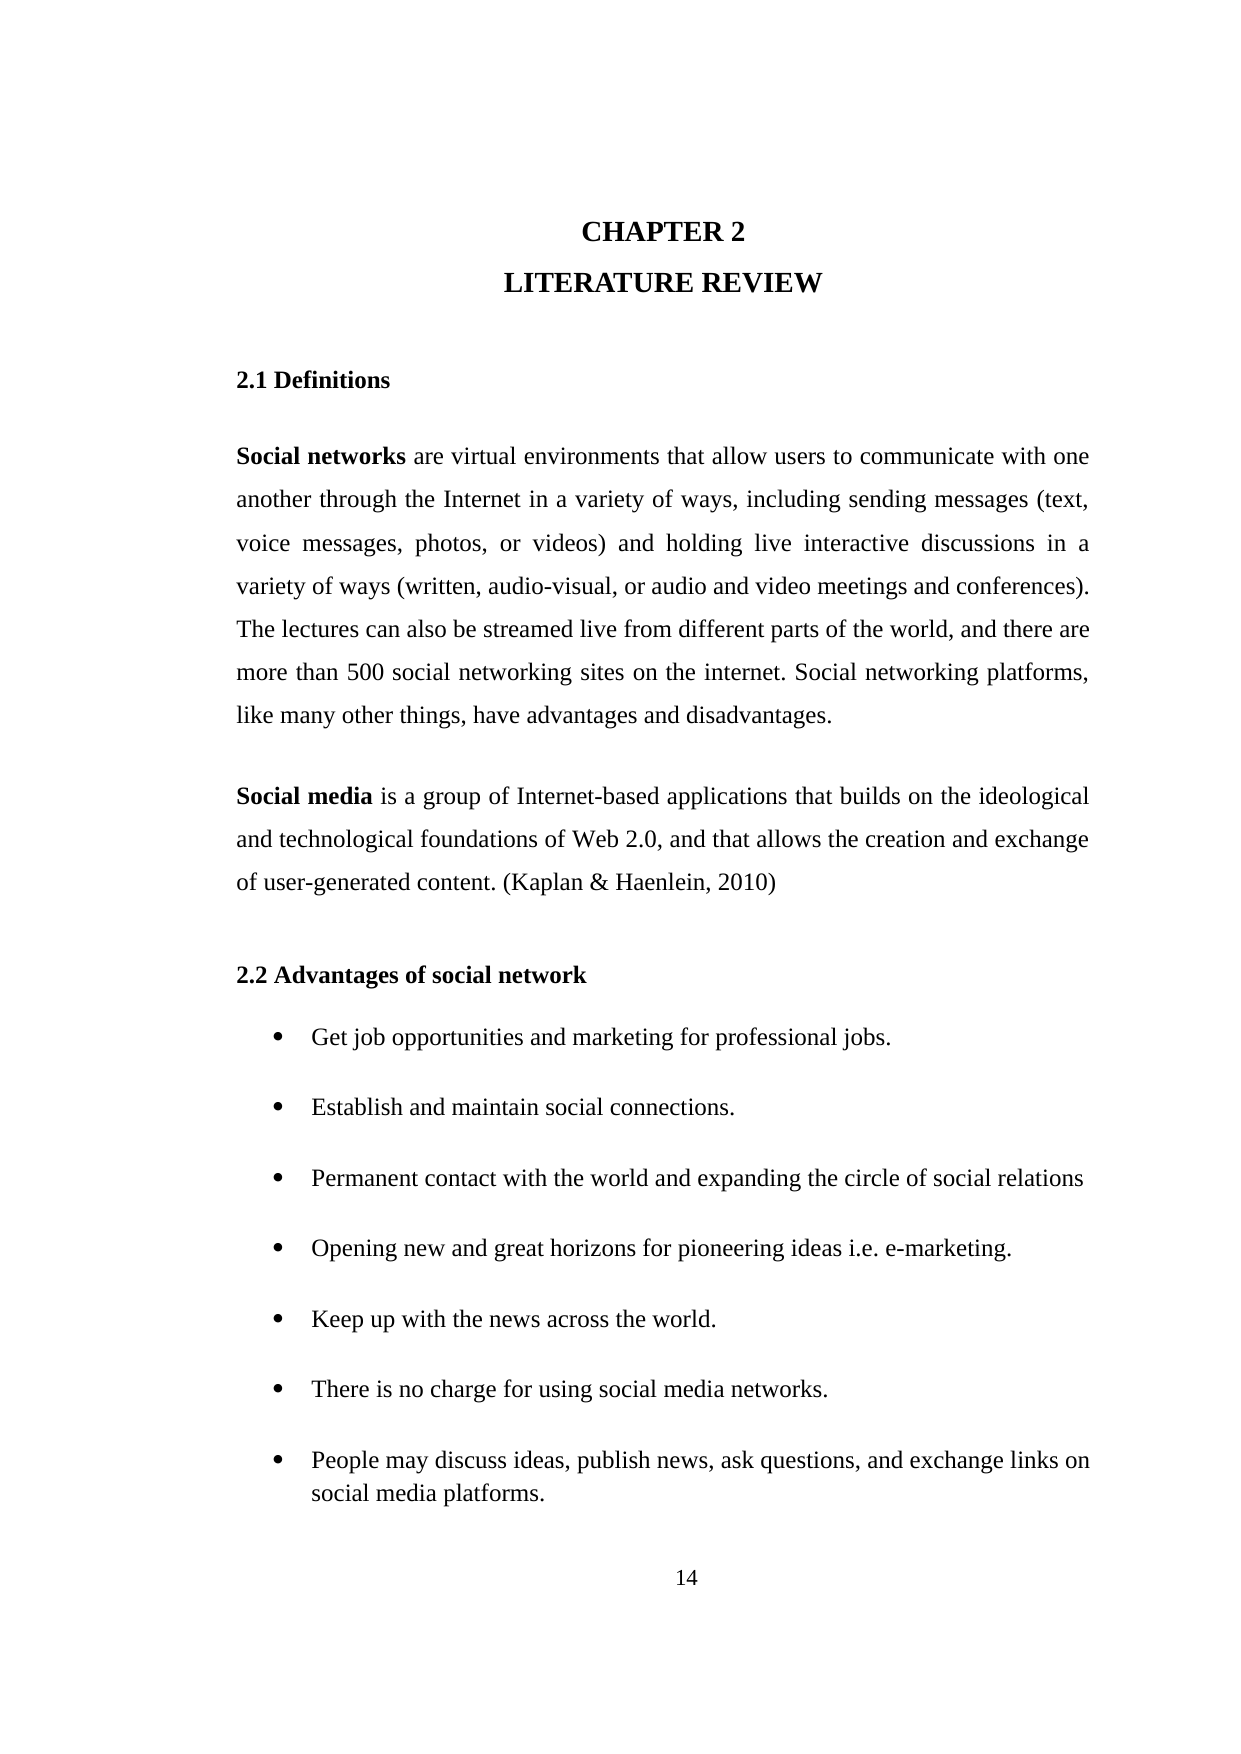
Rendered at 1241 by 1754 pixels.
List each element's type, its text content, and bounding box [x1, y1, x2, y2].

list Permanent contact with the world and expanding the circle of social relations [274, 1163, 1090, 1192]
list Establish and maintain social connections. [274, 1092, 1090, 1121]
list People may discuss ideas, publish news, ask questions, and exchange links on social media platforms. [274, 1445, 1090, 1507]
text Social media is a group of Internet-based applications that builds on the ideological and technological foundations of Web 2.0, and that allows the creation and exchange of user-generated content. (Kaplan & Haenlein, 2010) [236, 781, 1090, 896]
subtitle LITERATURE REVIEW [236, 214, 1090, 298]
text Social networks are virtual environments that allow users to communicate with one another through the Internet in a variety of ways, including sending messages (text, voice messages, photos, or videos) and holding live interactive discussions in a variety of ways (written, audio-visual, or audio and video meetings and conferences). The lectures can also be streamed live from different parts of the world, and there are more than 500 social networking sites on the internet. Social networking platforms, like many other things, have advantages and disadvantages. [236, 441, 1090, 729]
list Get job opportunities and marketing for professional jobs. [274, 1022, 1090, 1051]
subtitle Advantages of social network [236, 960, 1090, 989]
subtitle Definitions [236, 365, 1090, 394]
list Opening new and great horizons for pioneering ideas i.e. e-marketing. [274, 1233, 1090, 1262]
list There is no charge for using social media networks. [274, 1374, 1090, 1403]
list Keep up with the news across the world. [274, 1304, 1090, 1333]
